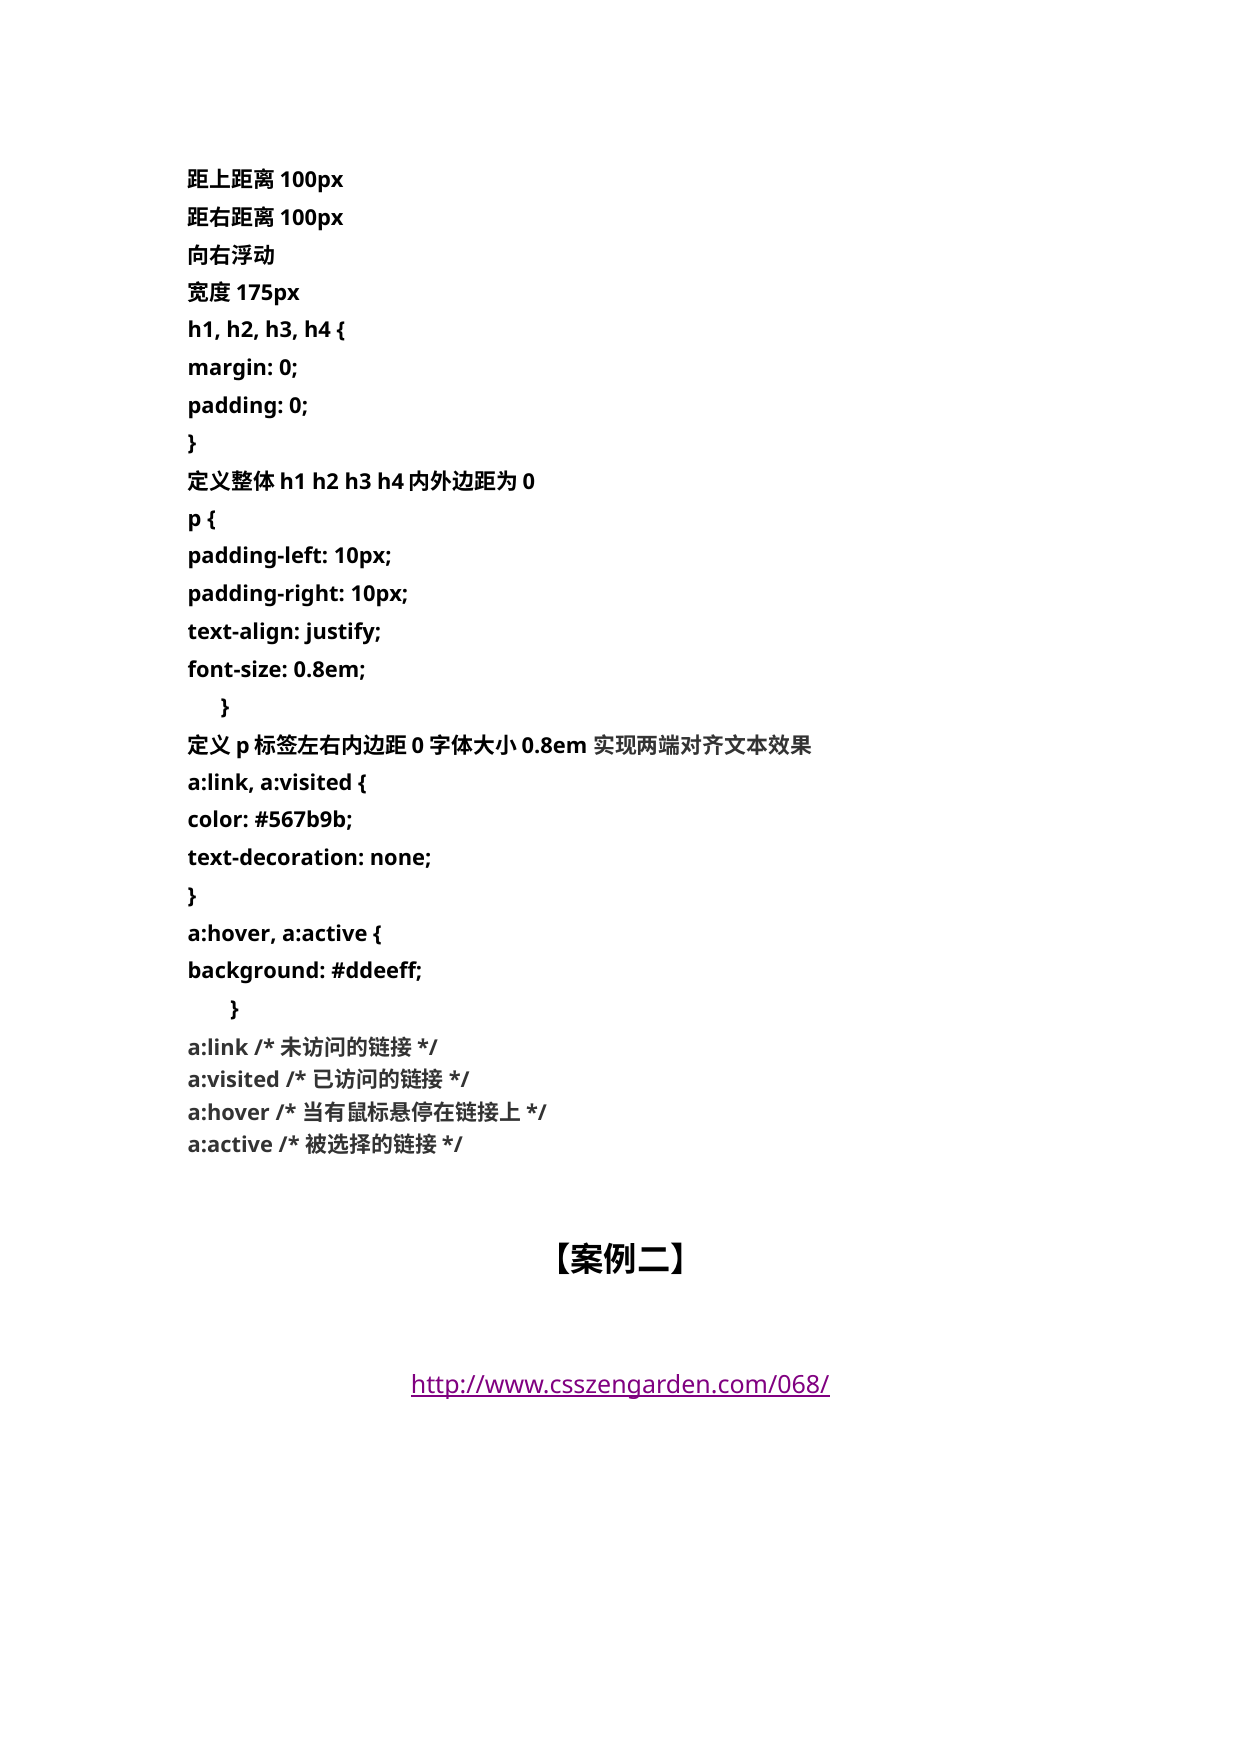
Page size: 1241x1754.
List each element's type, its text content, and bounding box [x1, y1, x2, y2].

text a:link, a:visited { [187, 765, 1053, 798]
text 宽度175px [187, 275, 1053, 308]
text 定义整体h1 h2 h3 h4内外边距为0 [187, 464, 1053, 496]
text 向右浮动 [187, 237, 1053, 270]
text p { [187, 501, 1053, 534]
text } [187, 426, 1053, 458]
text margin: 0; [187, 351, 1053, 383]
text } [187, 878, 1053, 911]
text 定义p标签左右内边距0 字体大小0.8em 实现两端对齐文本效果 [187, 728, 1053, 760]
text background: #ddeeff; [187, 954, 1053, 986]
text http://www.csszengarden.com/068/ [187, 1351, 1053, 1416]
text text-decoration: none; [187, 841, 1053, 873]
text } [187, 992, 1053, 1024]
subtitle 【案例二】 [187, 1224, 1053, 1289]
text } [187, 690, 1053, 722]
text h1, h2, h3, h4 { [187, 313, 1053, 345]
text padding-left: 10px; [187, 539, 1053, 572]
text a:hover, a:active { [187, 916, 1053, 949]
text color: #567b9b; [187, 803, 1053, 836]
text padding: 0; [187, 388, 1053, 421]
text 距上距离100px [187, 162, 1053, 194]
text a:link /* 未访问的链接 */ a:visited /* 已访问的链接 */ a:hover /* 当有鼠标悬停在链接上 */ a:active /* 被选择的链接 */ [187, 1029, 1053, 1159]
text font-size: 0.8em; [187, 652, 1053, 685]
text padding-right: 10px; [187, 577, 1053, 609]
text 距右距离100px [187, 200, 1053, 232]
text text-align: justify; [187, 614, 1053, 647]
